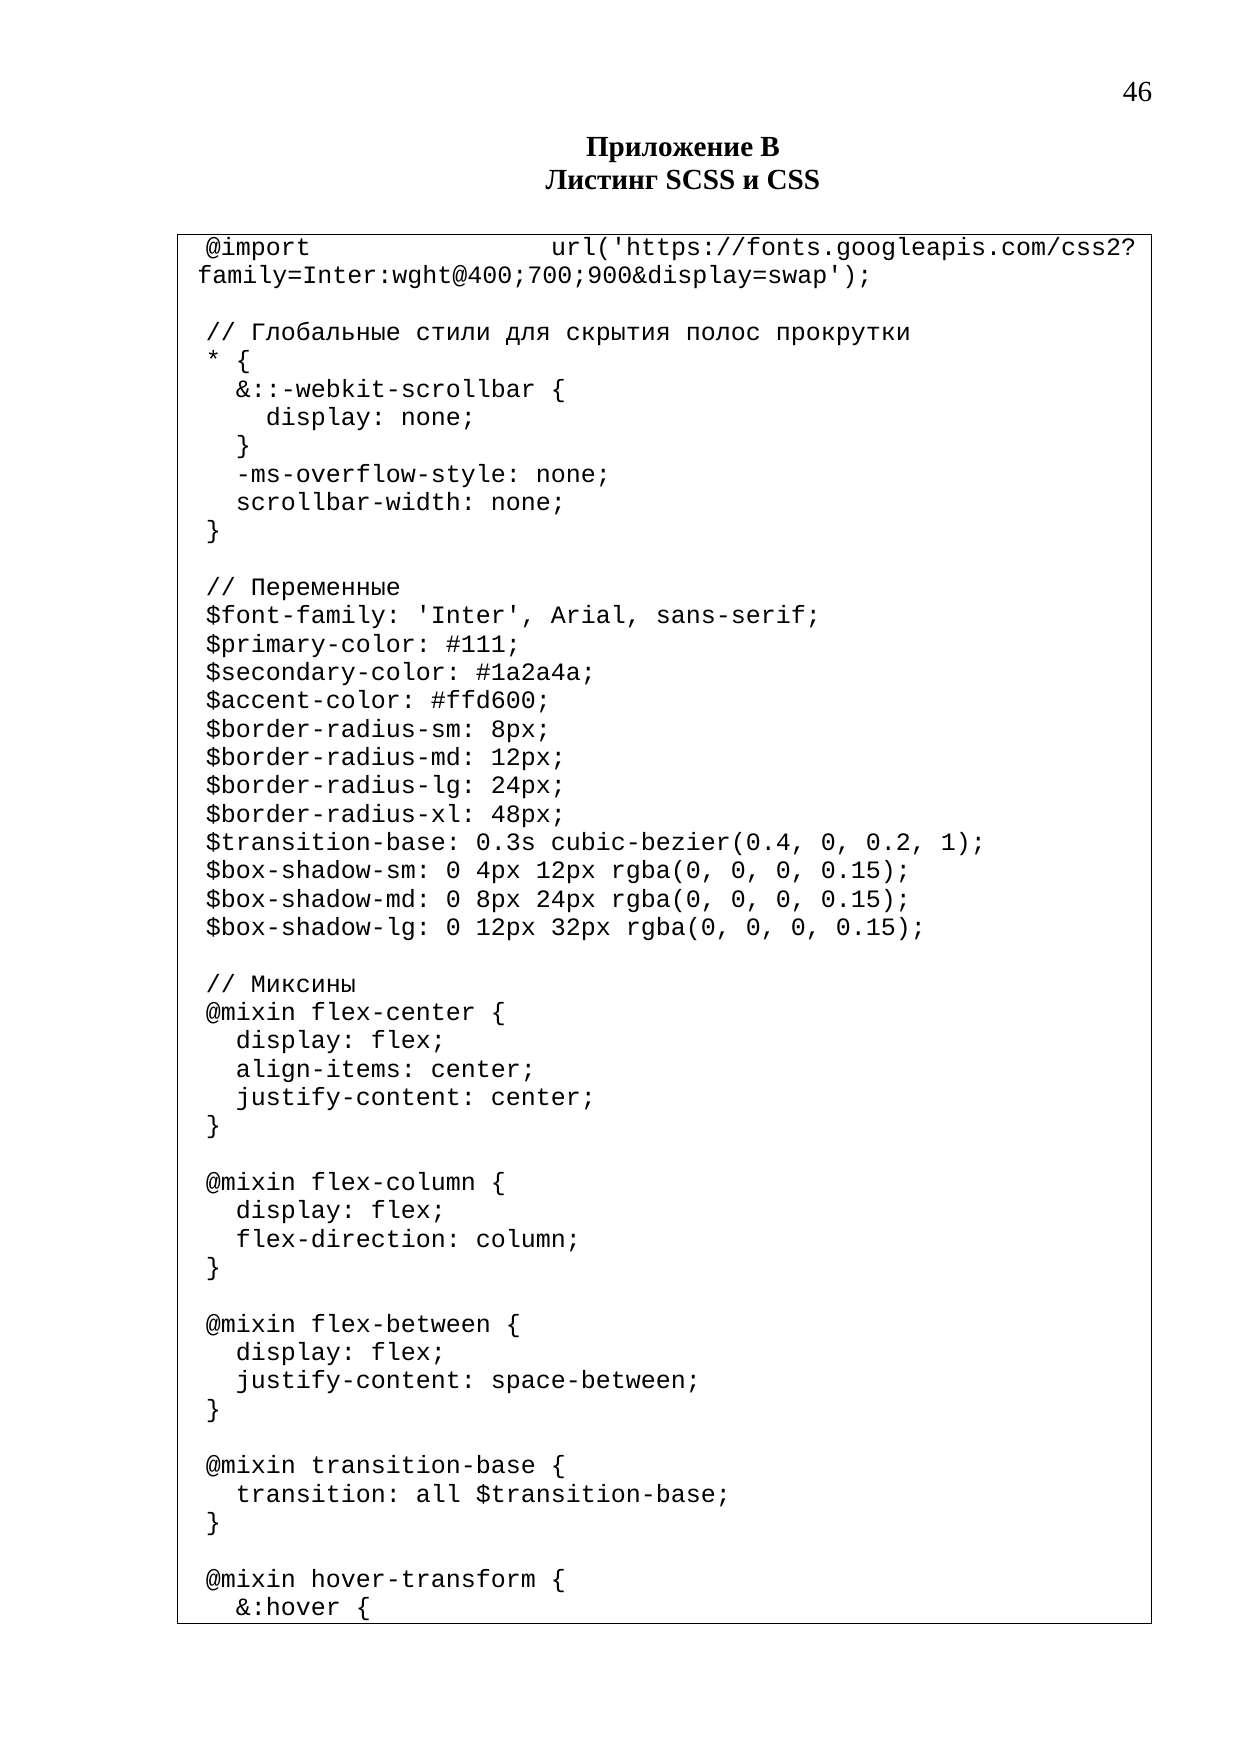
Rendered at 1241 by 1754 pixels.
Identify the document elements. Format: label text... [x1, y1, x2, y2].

text Листинг SCSS и CSS [177, 162, 1152, 196]
text Приложение В [177, 129, 1152, 162]
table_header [178, 235, 1151, 1623]
